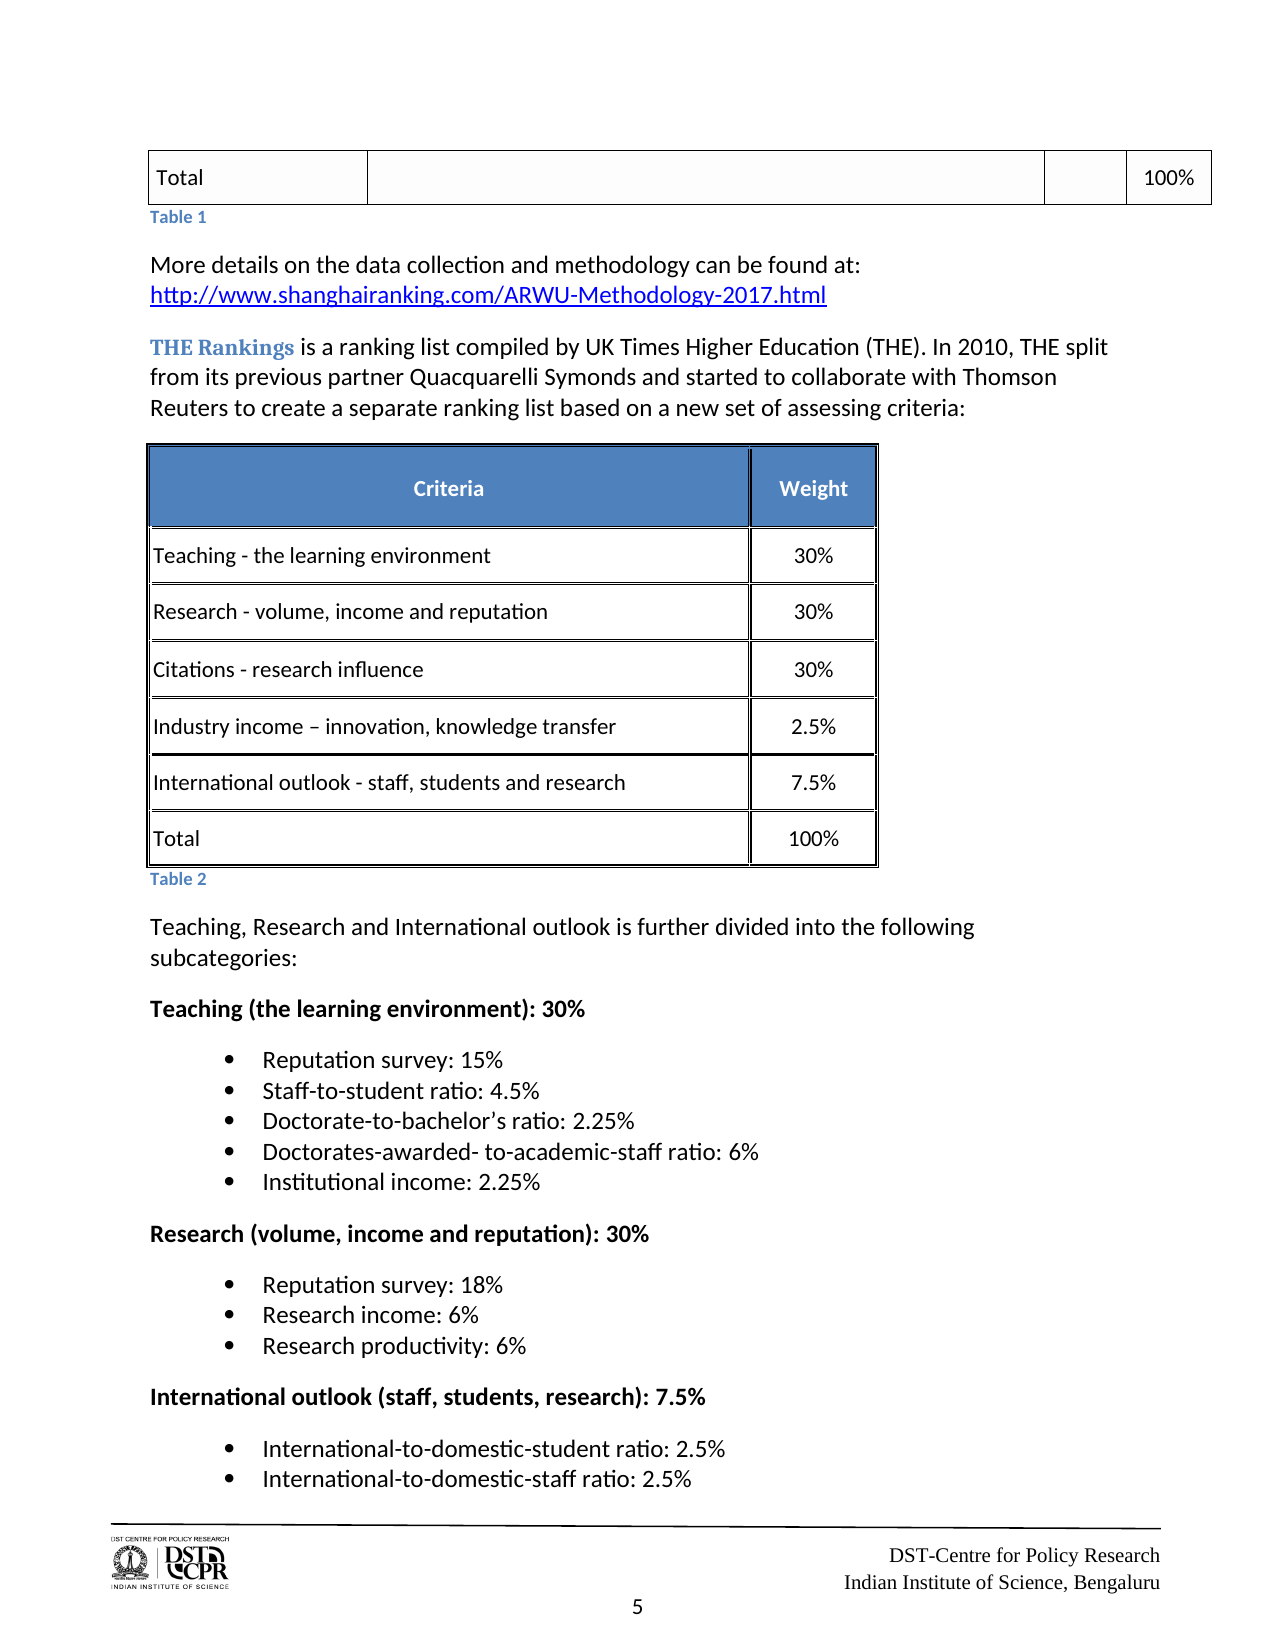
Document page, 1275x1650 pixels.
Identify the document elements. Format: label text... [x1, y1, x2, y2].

list Research productivity: 6% [225, 1330, 1125, 1361]
list Institutional income: 2.25% [225, 1166, 1125, 1197]
table_cell Industry income – innovation, knowledge transfer [148, 696, 750, 753]
table_cell International outlook - staff, students and research [148, 753, 748, 808]
table_cell Total [149, 151, 367, 204]
table_cell Teaching - the learning environment [148, 526, 750, 581]
table_cell Total [150, 809, 750, 864]
table_cell Research - volume, income and reputation [150, 581, 748, 638]
table_cell 7.5% [752, 753, 877, 808]
list Reputation survey: 18% [225, 1269, 1125, 1300]
text Research (volume, income and reputation): 30% [150, 1218, 1125, 1248]
list Research income: 6% [225, 1300, 1125, 1330]
list Reputation survey: 15% [225, 1044, 1125, 1075]
list International-to-domestic-student ratio: 2.5% [225, 1433, 1125, 1463]
table_cell 100% [750, 809, 876, 864]
text Teaching, Research and International outlook is further divided into the following subcategories: [150, 911, 1125, 972]
table_header Criteria [150, 445, 750, 526]
list Doctorates-awarded- to-academic-staff ratio: 6% [225, 1136, 1125, 1166]
list Staff-to-student ratio: 4.5% [225, 1075, 1125, 1105]
list Doctorate-to-bachelor’s ratio: 2.25% [225, 1105, 1125, 1136]
table_cell 30% [752, 581, 876, 638]
text More details on the data collection and methodology can be found at: http://www.shanghairanking.com/ARWU-Methodology-2017.html [150, 249, 1125, 310]
table_cell [1045, 151, 1126, 204]
table_cell 30% [752, 639, 876, 696]
text International outlook (staff, students, research): 7.5% [150, 1382, 1125, 1412]
table_cell 100% [1127, 151, 1211, 204]
table_cell Citations - research influence [150, 639, 748, 696]
table_cell [368, 151, 1044, 204]
text Teaching (the learning environment): 30% [150, 993, 1125, 1023]
text THE Rankings is a ranking list compiled by UK Times Higher Education (THE). In 2010, THE split from its previous partner Quacquarelli Symonds and started to collaborate with Thomson Reuters to create a separate ranking list based on a new set of assessing criteria: [150, 331, 1125, 422]
table_cell 30% [750, 526, 877, 581]
table_cell 2.5% [750, 696, 877, 753]
picture [109, 1533, 232, 1592]
list International-to-domestic-staff ratio: 2.5% [225, 1463, 1125, 1494]
table_header Weight [750, 447, 875, 526]
